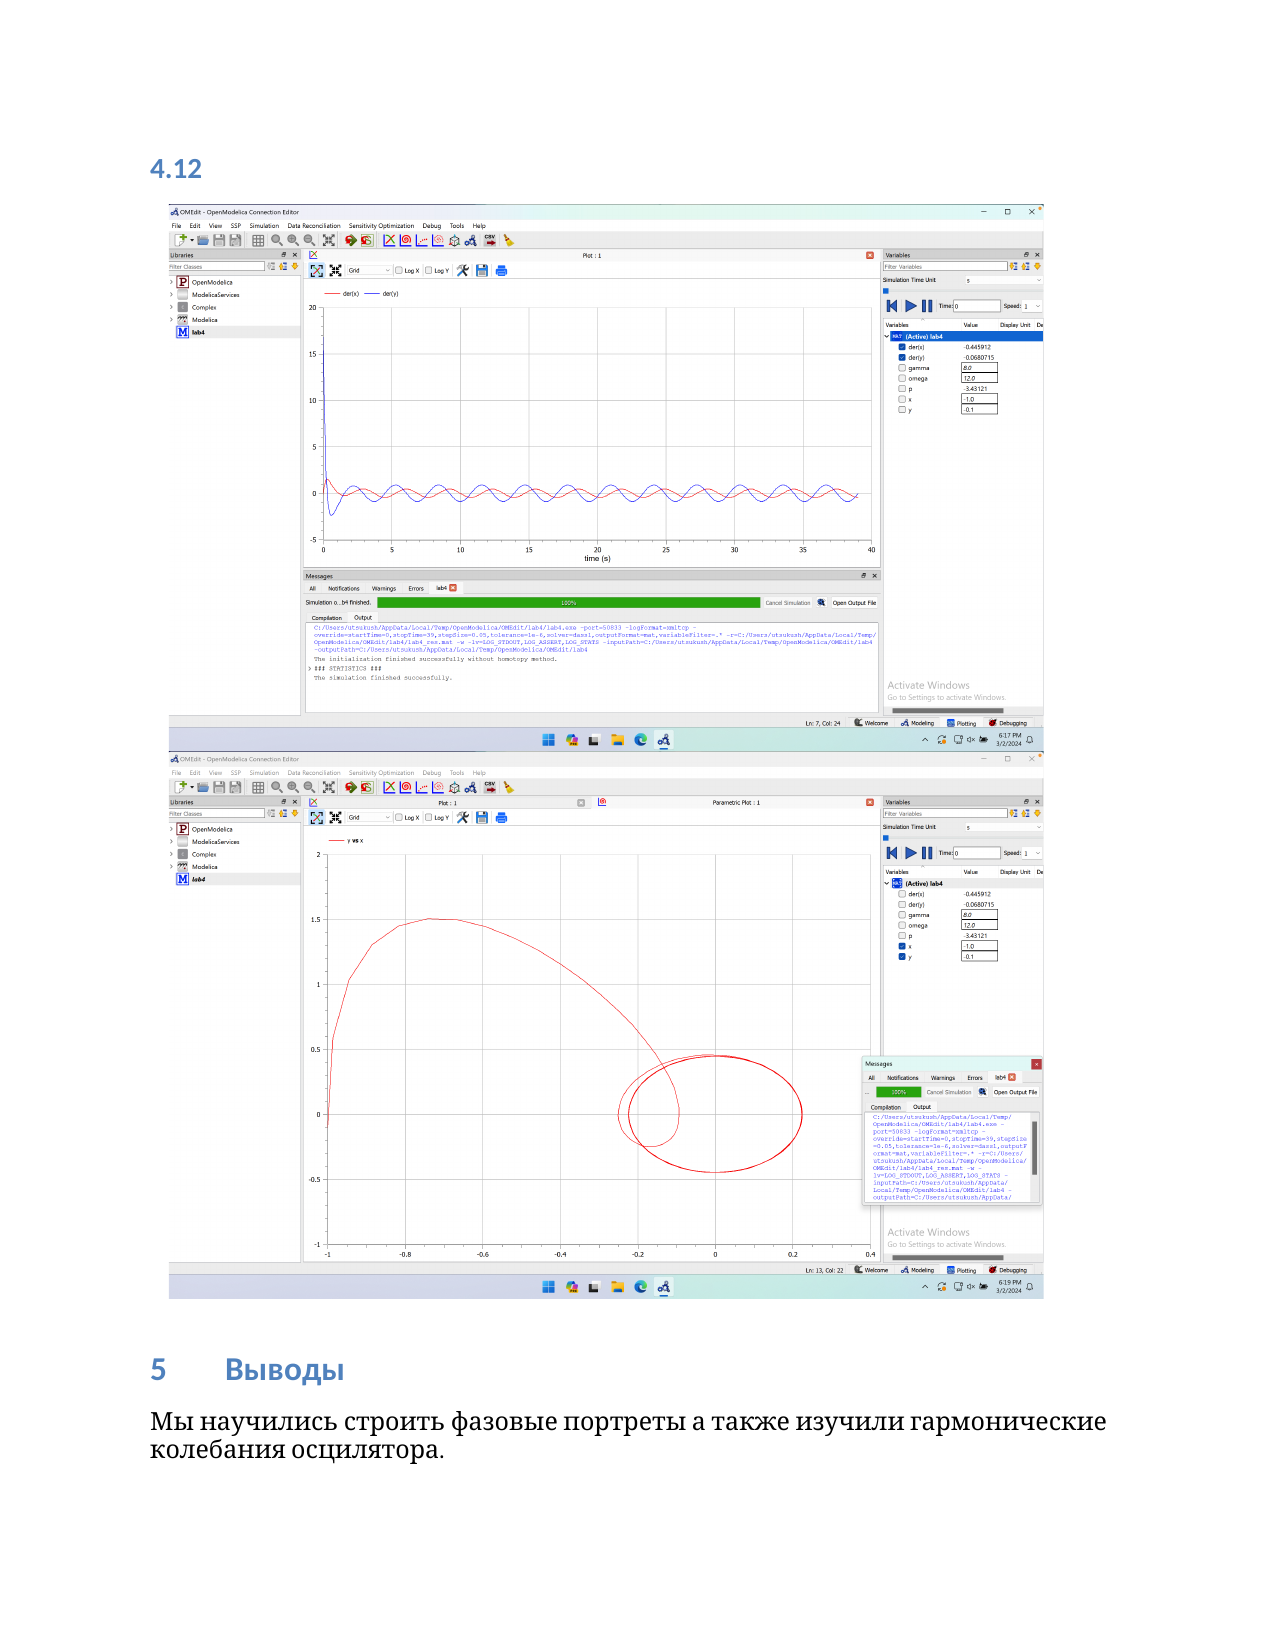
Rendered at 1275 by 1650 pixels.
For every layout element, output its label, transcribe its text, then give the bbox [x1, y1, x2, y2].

subtitle 5 Выводы [150, 1348, 1125, 1389]
text Мы научились строить фазовые портреты а также изучили гармонические колебания осцилятора. [150, 1408, 1125, 1465]
subtitle 4.12 [150, 150, 1125, 186]
picture [168, 204, 1044, 1299]
